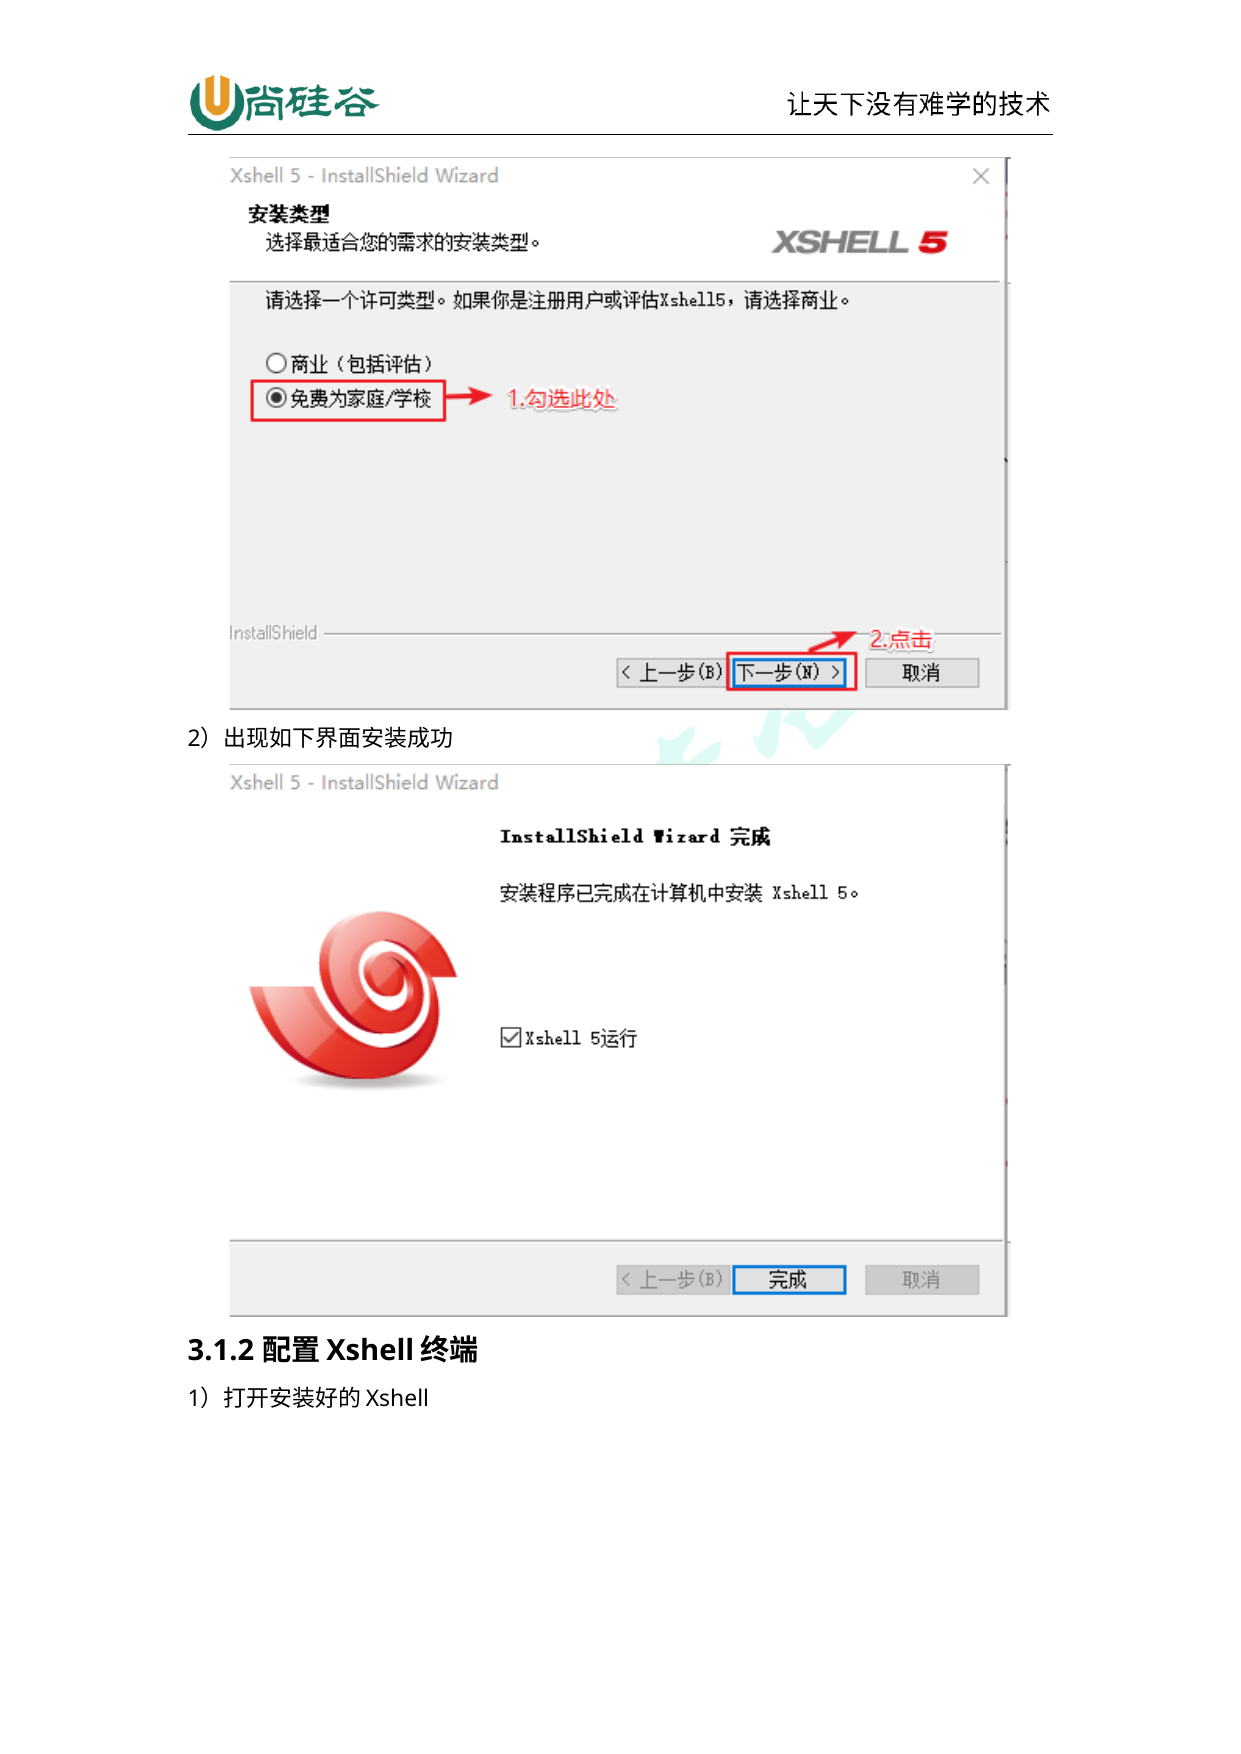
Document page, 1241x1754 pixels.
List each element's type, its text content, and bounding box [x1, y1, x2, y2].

list 出现如下界面安装成功 [187, 720, 1053, 753]
text 1）打开安装好的Xshell [187, 1380, 1053, 1413]
picture [229, 156, 1011, 710]
subtitle 3.1.2 配置Xshell终端 [187, 1327, 1053, 1369]
picture [187, 73, 1053, 132]
picture [229, 763, 1011, 1317]
